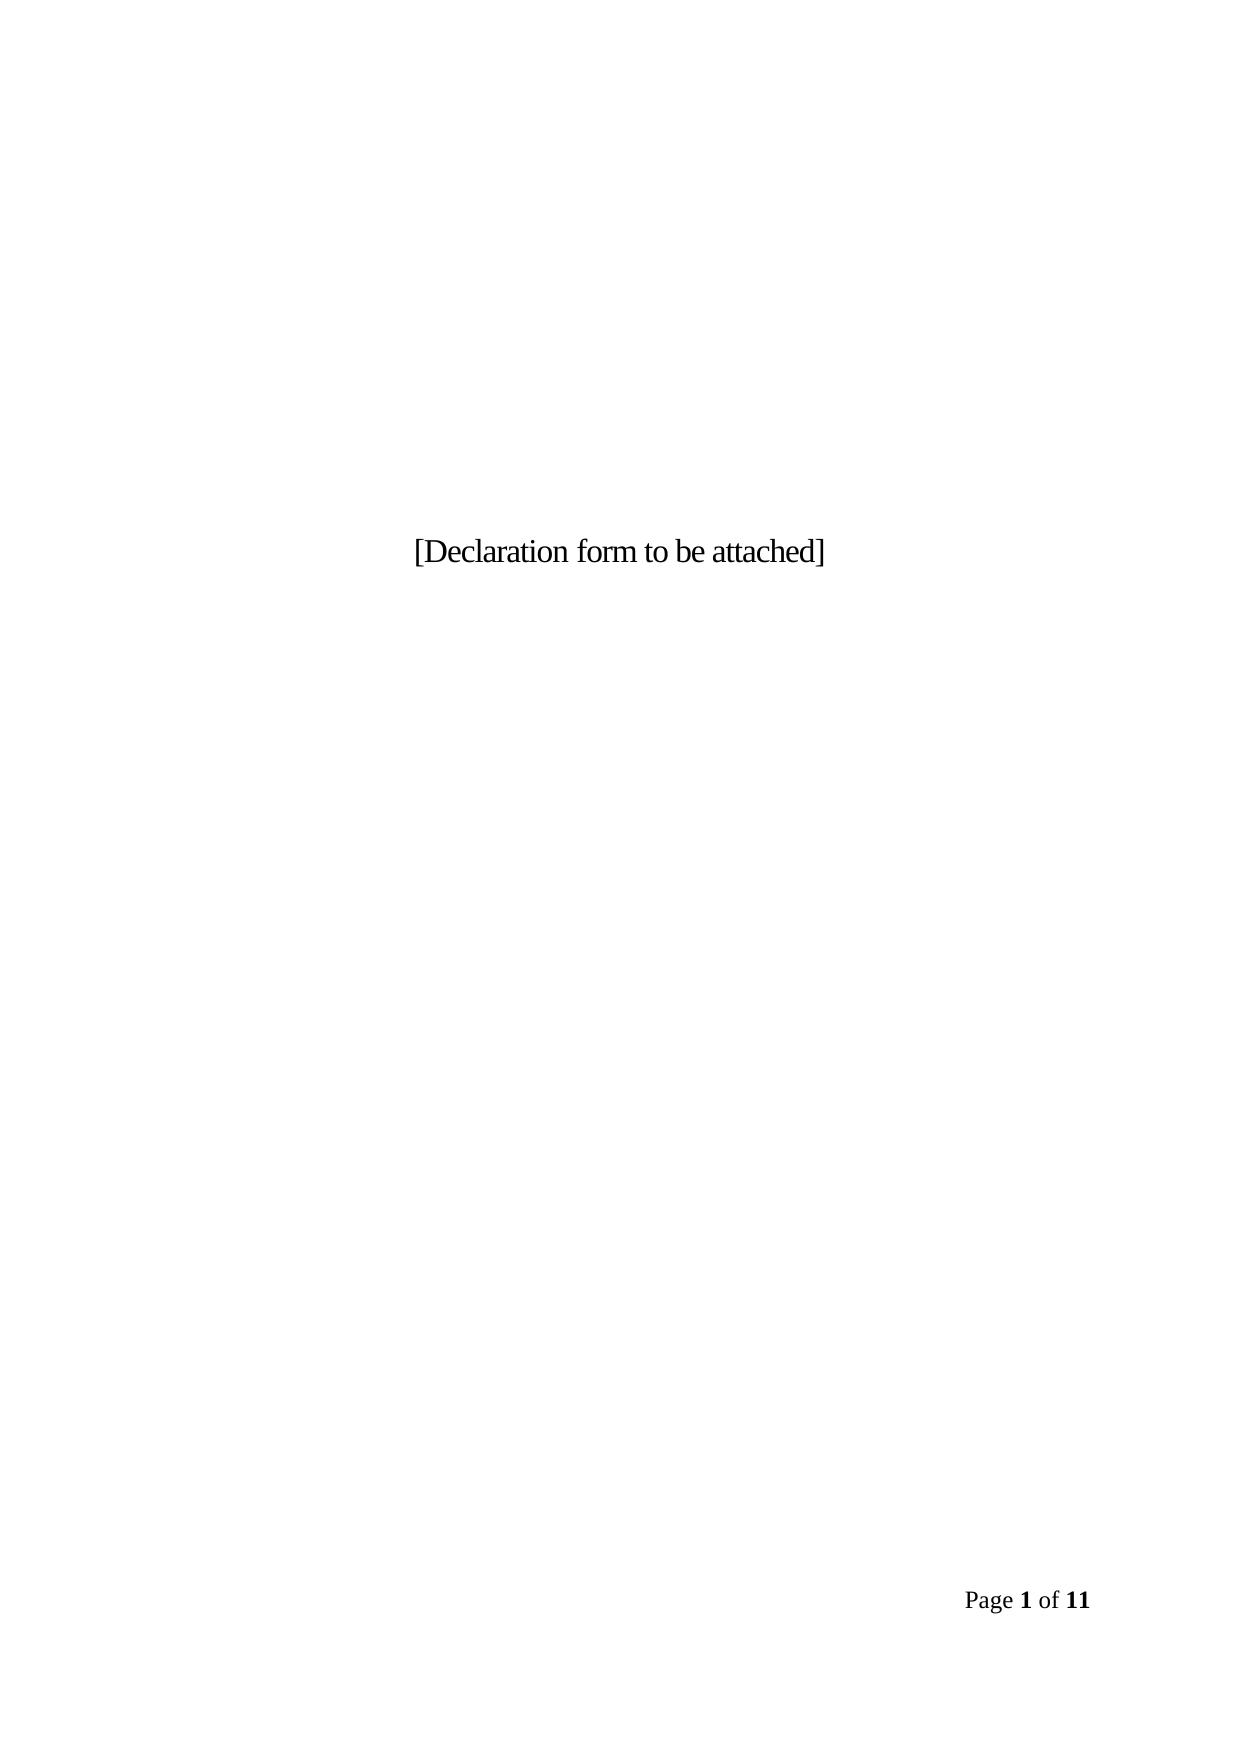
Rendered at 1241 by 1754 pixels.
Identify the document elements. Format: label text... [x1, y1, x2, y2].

title [Declaration form to be attached] [150, 531, 1090, 569]
